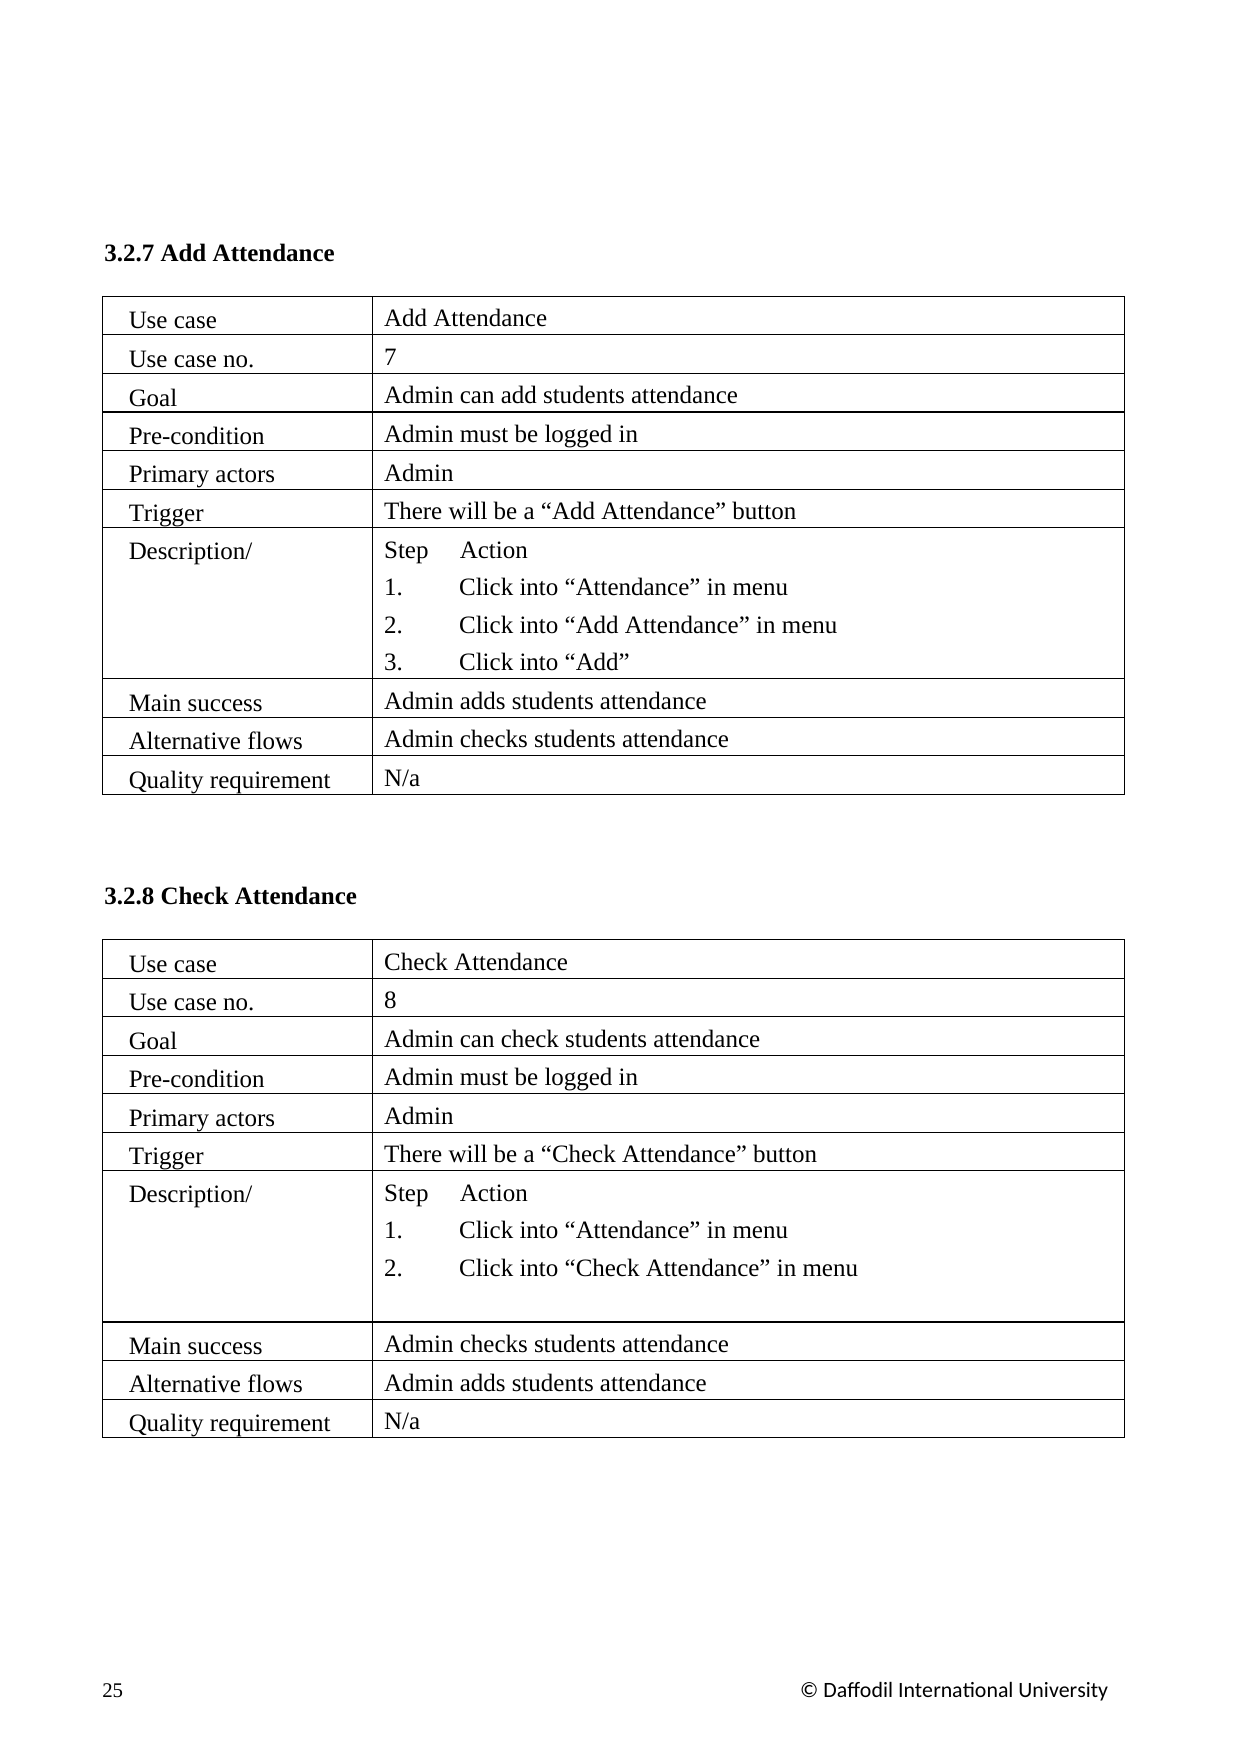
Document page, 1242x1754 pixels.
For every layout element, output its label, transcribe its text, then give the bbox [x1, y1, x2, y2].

text 3.2.7 Add Attendance [104, 238, 1126, 267]
table_header Add Attendance [373, 297, 1124, 334]
table_cell Main success [103, 1323, 372, 1360]
table_header Use case [103, 940, 372, 978]
table_cell Step Action 1. Click into “Attendance” in menu 2. Click into “Add Attendance” in menu 3. Click into “Add” [373, 528, 1124, 678]
text 3.2.8 Check Attendance [104, 881, 1126, 910]
table_cell 8 [373, 979, 1124, 1016]
table_cell Description/ [103, 528, 372, 678]
table_cell There will be a “Add Attendance” button [373, 490, 1124, 527]
table_cell Alternative flows [103, 718, 372, 755]
table_cell Quality requirement [103, 756, 372, 794]
table_cell Admin can add students attendance [373, 374, 1124, 411]
table_cell Admin [373, 1094, 1124, 1132]
table_cell Step Action 1. Click into “Attendance” in menu 2. Click into “Check Attendance” in menu [373, 1171, 1124, 1321]
table_cell Admin adds students attendance [373, 679, 1124, 717]
table_cell Admin [373, 451, 1124, 488]
table_cell There will be a “Check Attendance” button [373, 1133, 1124, 1170]
table_cell Primary actors [103, 451, 372, 488]
table_cell Pre-condition [103, 1056, 372, 1093]
table_cell Trigger [103, 490, 372, 527]
table_cell Goal [103, 1017, 372, 1055]
table_cell Goal [103, 374, 372, 411]
table_cell Description/ [103, 1171, 372, 1321]
table_cell Admin can check students attendance [373, 1017, 1124, 1055]
table_cell Alternative flows [103, 1361, 372, 1398]
table_header Use case [103, 297, 372, 334]
table_cell Quality requirement [103, 1400, 372, 1437]
table_cell Pre-condition [103, 413, 372, 450]
table_cell Admin checks students attendance [373, 1323, 1124, 1360]
table_cell Use case no. [103, 979, 372, 1016]
table_cell 7 [373, 335, 1124, 373]
table_cell Admin must be logged in [373, 413, 1124, 450]
table_cell N/a [373, 756, 1124, 794]
table_cell N/a [373, 1400, 1124, 1437]
table_cell Admin adds students attendance [373, 1361, 1124, 1398]
table_cell Admin checks students attendance [373, 718, 1124, 755]
table_cell Primary actors [103, 1094, 372, 1132]
table_cell Admin must be logged in [373, 1056, 1124, 1093]
table_cell Main success [103, 679, 372, 717]
table_header Check Attendance [373, 940, 1124, 978]
table_cell Trigger [103, 1133, 372, 1170]
table_cell Use case no. [103, 335, 372, 373]
